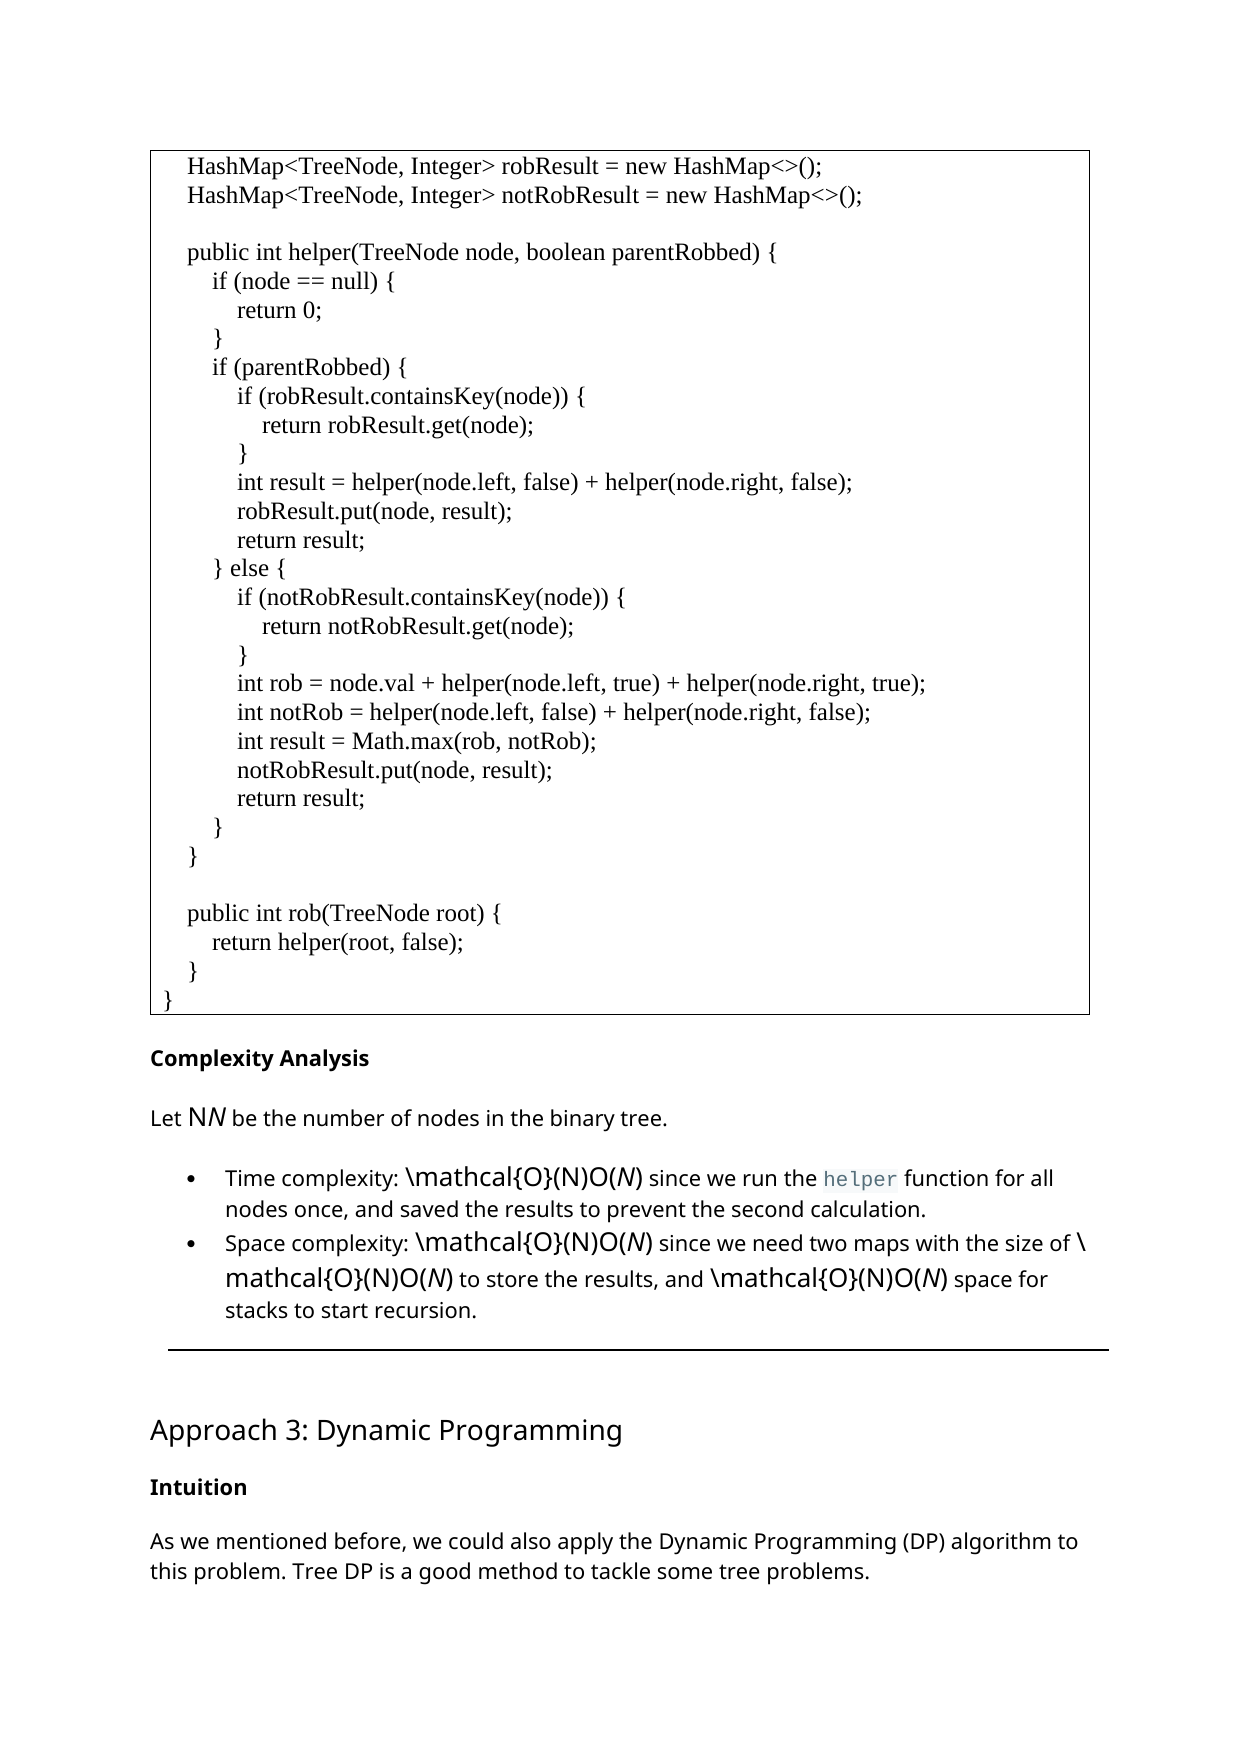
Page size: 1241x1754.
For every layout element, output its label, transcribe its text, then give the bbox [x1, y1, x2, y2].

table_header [151, 151, 1089, 1013]
text As we mentioned before, we could also apply the Dynamic Programming (DP) algorithm to this problem. Tree DP is a good method to tackle some tree problems. [150, 1526, 1090, 1586]
list Time complexity: \mathcal{O}(N)O(N) since we run the helper function for all nodes once, and saved the results to prevent the second calculation. [187, 1159, 1090, 1224]
text Intuition [150, 1472, 1090, 1501]
text Complexity Analysis [150, 1043, 1090, 1073]
list Space complexity: \mathcal{O}(N)O(N) since we need two maps with the size of \mathcal{O}(N)O(N) to store the results, and \mathcal{O}(N)O(N) space for stacks to start recursion. [187, 1224, 1090, 1325]
text Let NN be the number of nodes in the binary tree. [150, 1098, 1090, 1134]
subtitle Approach 3: Dynamic Programming [150, 1410, 1090, 1448]
